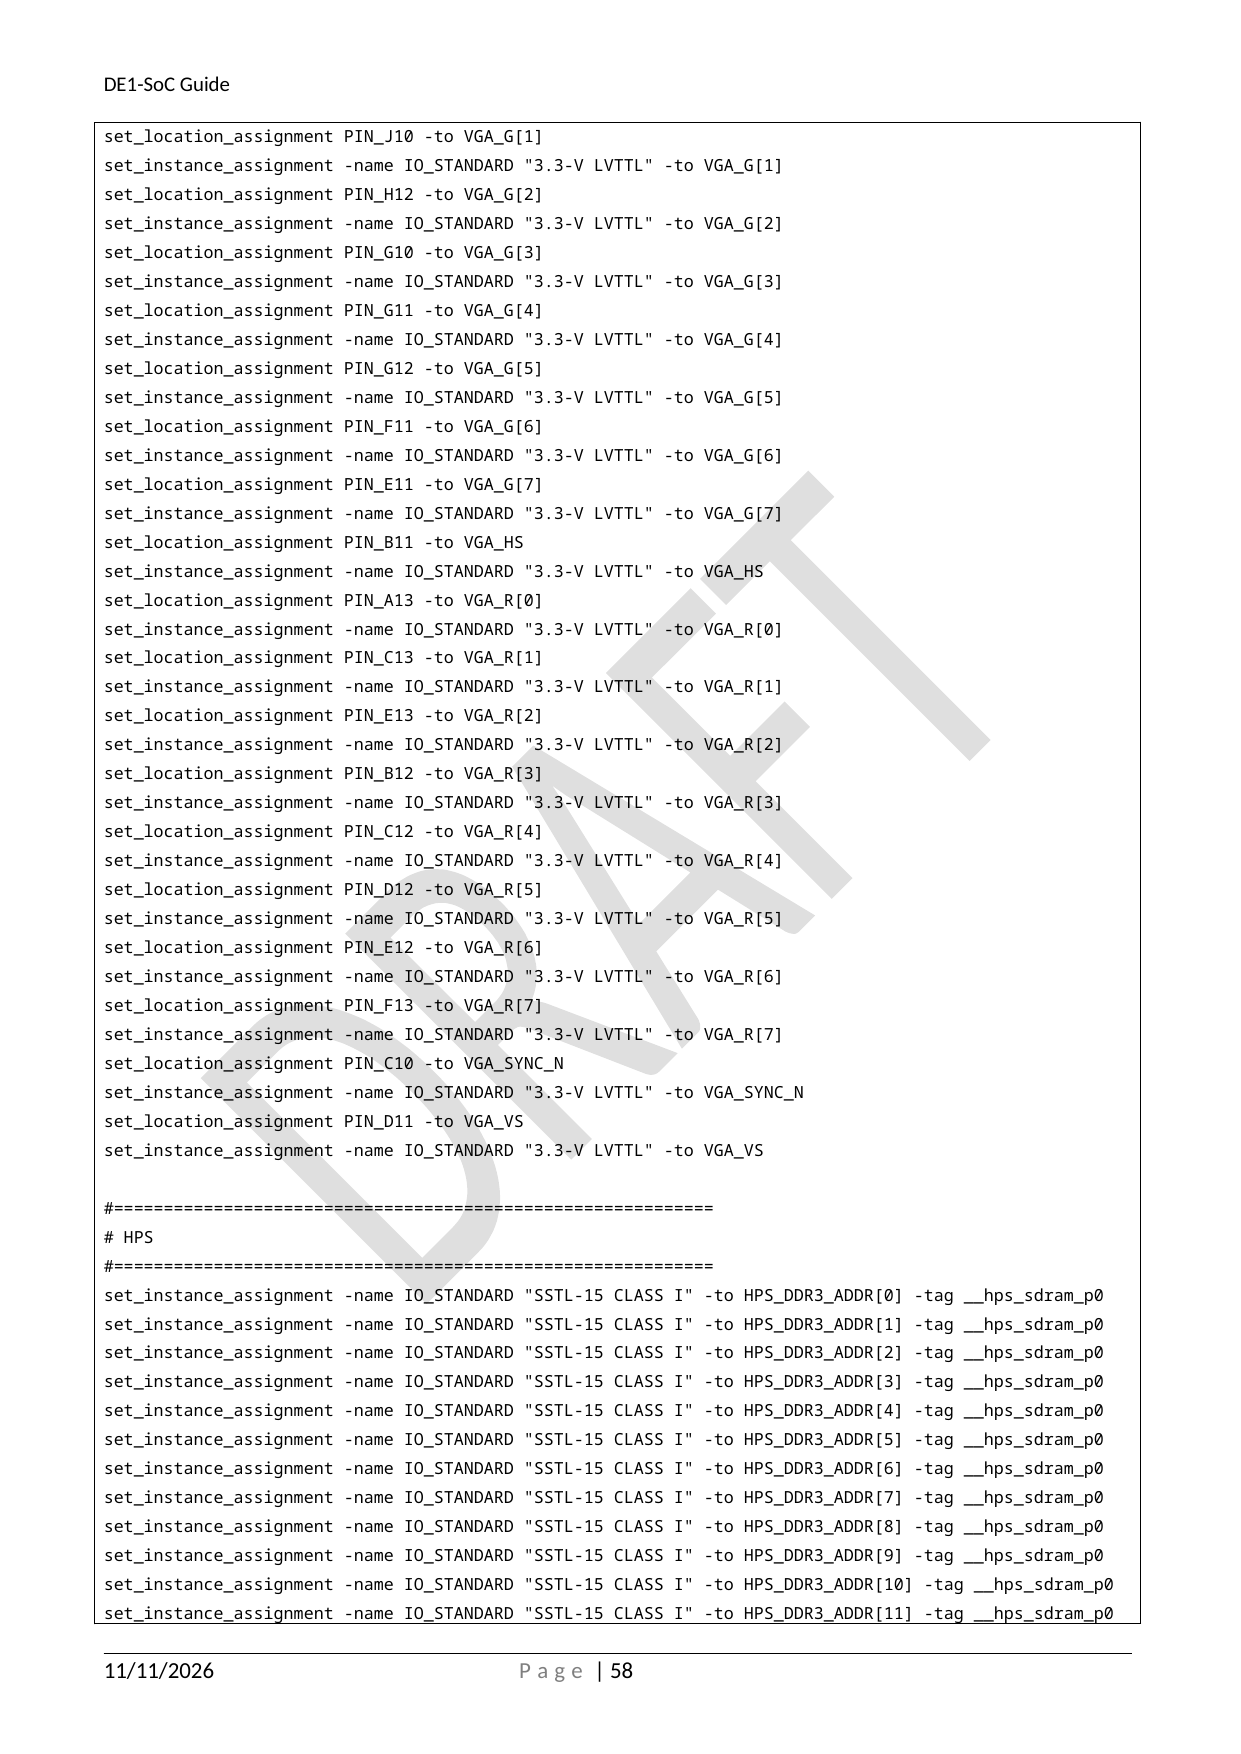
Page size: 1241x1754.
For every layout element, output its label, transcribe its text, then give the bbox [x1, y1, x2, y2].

text set_location_assignment PIN_A13 -to VGA_R[0] [95, 585, 1140, 611]
text set_instance_assignment -name IO_STANDARD "3.3-V LVTTL" -to VGA_G[1] [95, 151, 1140, 176]
text set_location_assignment PIN_G11 -to VGA_G[4] [95, 295, 1140, 321]
text set_instance_assignment -name IO_STANDARD "SSTL-15 CLASS I" -to HPS_DDR3_ADDR[3] -tag __hps_sdram_p0 [95, 1367, 1140, 1393]
text set_instance_assignment -name IO_STANDARD "3.3-V LVTTL" -to VGA_G[2] [95, 208, 1140, 234]
text set_instance_assignment -name IO_STANDARD "3.3-V LVTTL" -to VGA_G[3] [95, 266, 1140, 292]
text set_instance_assignment -name IO_STANDARD "3.3-V LVTTL" -to VGA_HS [95, 556, 1140, 582]
text set_location_assignment PIN_D11 -to VGA_VS [95, 1106, 1140, 1132]
text set_location_assignment PIN_C10 -to VGA_SYNC_N [95, 1048, 1140, 1074]
text set_location_assignment PIN_E12 -to VGA_R[6] [95, 932, 1140, 958]
text set_instance_assignment -name IO_STANDARD "3.3-V LVTTL" -to VGA_R[4] [95, 846, 1140, 871]
text set_location_assignment PIN_D12 -to VGA_R[5] [95, 874, 1140, 900]
text set_instance_assignment -name IO_STANDARD "3.3-V LVTTL" -to VGA_R[7] [95, 1019, 1140, 1045]
text set_instance_assignment -name IO_STANDARD "SSTL-15 CLASS I" -to HPS_DDR3_ADDR[9] -tag __hps_sdram_p0 [95, 1541, 1140, 1566]
text set_instance_assignment -name IO_STANDARD "3.3-V LVTTL" -to VGA_R[6] [95, 961, 1140, 987]
text set_location_assignment PIN_E11 -to VGA_G[7] [95, 469, 1140, 495]
text set_instance_assignment -name IO_STANDARD "SSTL-15 CLASS I" -to HPS_DDR3_ADDR[4] -tag __hps_sdram_p0 [95, 1396, 1140, 1422]
text set_instance_assignment -name IO_STANDARD "3.3-V LVTTL" -to VGA_R[0] [95, 614, 1140, 640]
text set_instance_assignment -name IO_STANDARD "3.3-V LVTTL" -to VGA_R[3] [95, 788, 1140, 813]
text set_instance_assignment -name IO_STANDARD "3.3-V LVTTL" -to VGA_G[4] [95, 324, 1140, 350]
text set_location_assignment PIN_B11 -to VGA_HS [95, 527, 1140, 553]
text set_instance_assignment -name IO_STANDARD "3.3-V LVTTL" -to VGA_G[7] [95, 498, 1140, 524]
text #============================================================ [95, 1251, 1140, 1277]
text set_location_assignment PIN_G10 -to VGA_G[3] [95, 237, 1140, 263]
text set_instance_assignment -name IO_STANDARD "SSTL-15 CLASS I" -to HPS_DDR3_ADDR[5] -tag __hps_sdram_p0 [95, 1425, 1140, 1451]
text set_instance_assignment -name IO_STANDARD "3.3-V LVTTL" -to VGA_G[5] [95, 382, 1140, 408]
text set_instance_assignment -name IO_STANDARD "SSTL-15 CLASS I" -to HPS_DDR3_ADDR[7] -tag __hps_sdram_p0 [95, 1483, 1140, 1508]
text set_location_assignment PIN_H12 -to VGA_G[2] [95, 179, 1140, 205]
text set_instance_assignment -name IO_STANDARD "SSTL-15 CLASS I" -to HPS_DDR3_ADDR[6] -tag __hps_sdram_p0 [95, 1454, 1140, 1479]
text set_location_assignment PIN_C13 -to VGA_R[1] [95, 643, 1140, 669]
text set_instance_assignment -name IO_STANDARD "SSTL-15 CLASS I" -to HPS_DDR3_ADDR[2] -tag __hps_sdram_p0 [95, 1338, 1140, 1364]
text # HPS [95, 1222, 1140, 1248]
text set_location_assignment PIN_B12 -to VGA_R[3] [95, 759, 1140, 784]
text set_instance_assignment -name IO_STANDARD "SSTL-15 CLASS I" -to HPS_DDR3_ADDR[11] -tag __hps_sdram_p0 [95, 1598, 1140, 1623]
text set_location_assignment PIN_E13 -to VGA_R[2] [95, 701, 1140, 727]
text #============================================================ [95, 1193, 1140, 1219]
text set_instance_assignment -name IO_STANDARD "3.3-V LVTTL" -to VGA_VS [95, 1135, 1140, 1161]
text set_instance_assignment -name IO_STANDARD "SSTL-15 CLASS I" -to HPS_DDR3_ADDR[0] -tag __hps_sdram_p0 [95, 1280, 1140, 1306]
text set_instance_assignment -name IO_STANDARD "3.3-V LVTTL" -to VGA_R[1] [95, 672, 1140, 698]
text set_instance_assignment -name IO_STANDARD "3.3-V LVTTL" -to VGA_G[6] [95, 440, 1140, 466]
text set_instance_assignment -name IO_STANDARD "SSTL-15 CLASS I" -to HPS_DDR3_ADDR[1] -tag __hps_sdram_p0 [95, 1309, 1140, 1335]
text set_location_assignment PIN_G12 -to VGA_G[5] [95, 353, 1140, 379]
text set_instance_assignment -name IO_STANDARD "3.3-V LVTTL" -to VGA_R[5] [95, 903, 1140, 929]
text set_instance_assignment -name IO_STANDARD "3.3-V LVTTL" -to VGA_SYNC_N [95, 1077, 1140, 1103]
text set_location_assignment PIN_F13 -to VGA_R[7] [95, 990, 1140, 1016]
text set_instance_assignment -name IO_STANDARD "SSTL-15 CLASS I" -to HPS_DDR3_ADDR[8] -tag __hps_sdram_p0 [95, 1512, 1140, 1537]
text set_instance_assignment -name IO_STANDARD "SSTL-15 CLASS I" -to HPS_DDR3_ADDR[10] -tag __hps_sdram_p0 [95, 1569, 1140, 1595]
text set_instance_assignment -name IO_STANDARD "3.3-V LVTTL" -to VGA_R[2] [95, 730, 1140, 756]
text set_location_assignment PIN_F11 -to VGA_G[6] [95, 411, 1140, 437]
text set_location_assignment PIN_J10 -to VGA_G[1] [95, 123, 1140, 147]
text set_location_assignment PIN_C12 -to VGA_R[4] [95, 817, 1140, 842]
